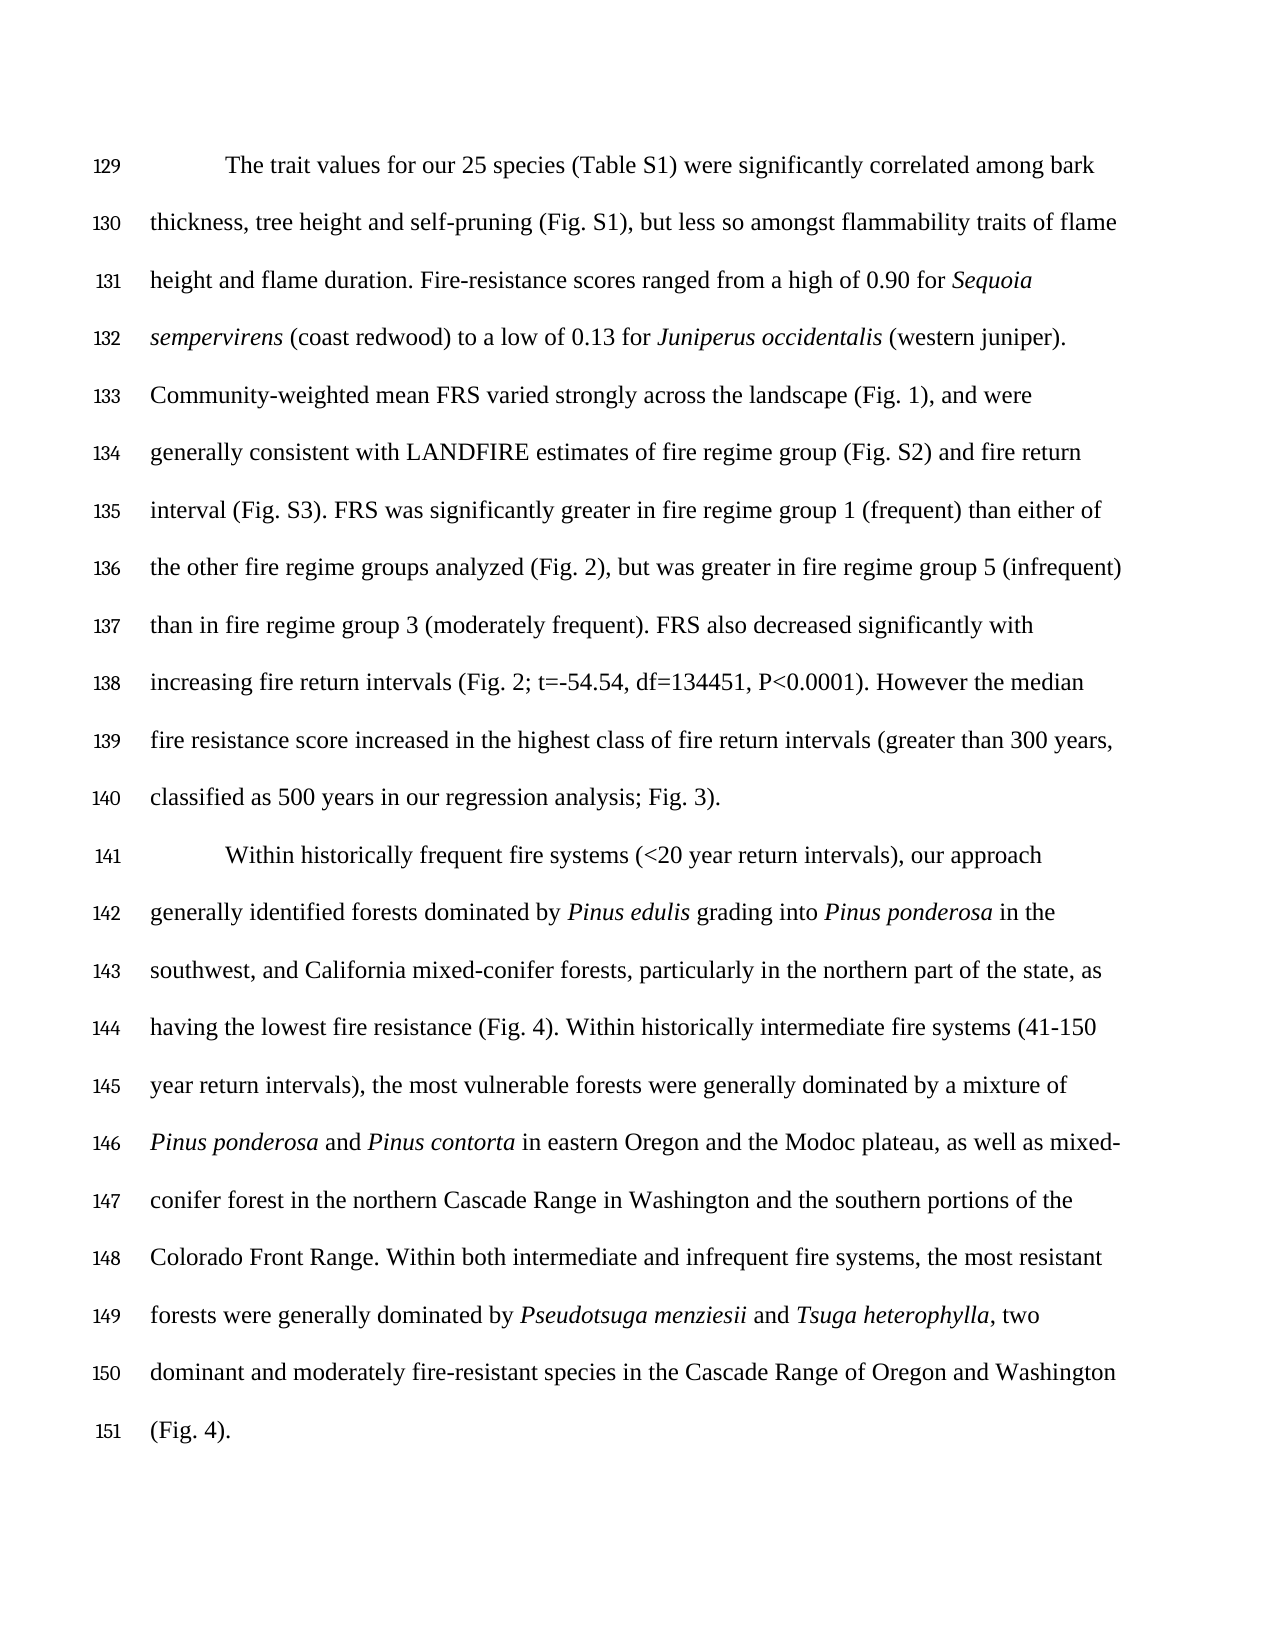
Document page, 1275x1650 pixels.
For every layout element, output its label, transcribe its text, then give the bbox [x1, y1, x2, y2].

text The trait values for our 25 species (Table S1) were significantly correlated among bark thickness, tree height and self-pruning (Fig. S1), but less so amongst flammability traits of flame height and flame duration. Fire-resistance scores ranged from a high of 0.90 for Sequoia sempervirens (coast redwood) to a low of 0.13 for Juniperus occidentalis (western juniper). Community-weighted mean FRS varied strongly across the landscape (Fig. 1), and were generally consistent with LANDFIRE estimates of fire regime group (Fig. S2) and fire return interval (Fig. S3). FRS was significantly greater in fire regime group 1 (frequent) than either of the other fire regime groups analyzed (Fig. 2), but was greater in fire regime group 5 (infrequent) than in fire regime group 3 (moderately frequent). FRS also decreased significantly with increasing fire return intervals (Fig. 2; t=-54.54, df=134451, P<0.0001). However the median fire resistance score increased in the highest class of fire return intervals (greater than 300 years, classified as 500 years in our regression analysis; Fig. 3). [150, 150, 1125, 811]
text Within historically frequent fire systems (<20 year return intervals), our approach generally identified forests dominated by Pinus edulis grading into Pinus ponderosa in the southwest, and California mixed-conifer forests, particularly in the northern part of the state, as having the lowest fire resistance (Fig. 4). Within historically intermediate fire systems (41-150 year return intervals), the most vulnerable forests were generally dominated by a mixture of Pinus ponderosa and Pinus contorta in eastern Oregon and the Modoc plateau, as well as mixed-conifer forest in the northern Cascade Range in Washington and the southern portions of the Colorado Front Range. Within both intermediate and infrequent fire systems, the most resistant forests were generally dominated by Pseudotsuga menziesii and Tsuga heterophylla, two dominant and moderately fire-resistant species in the Cascade Range of Oregon and Washington (Fig. 4). [150, 840, 1125, 1444]
